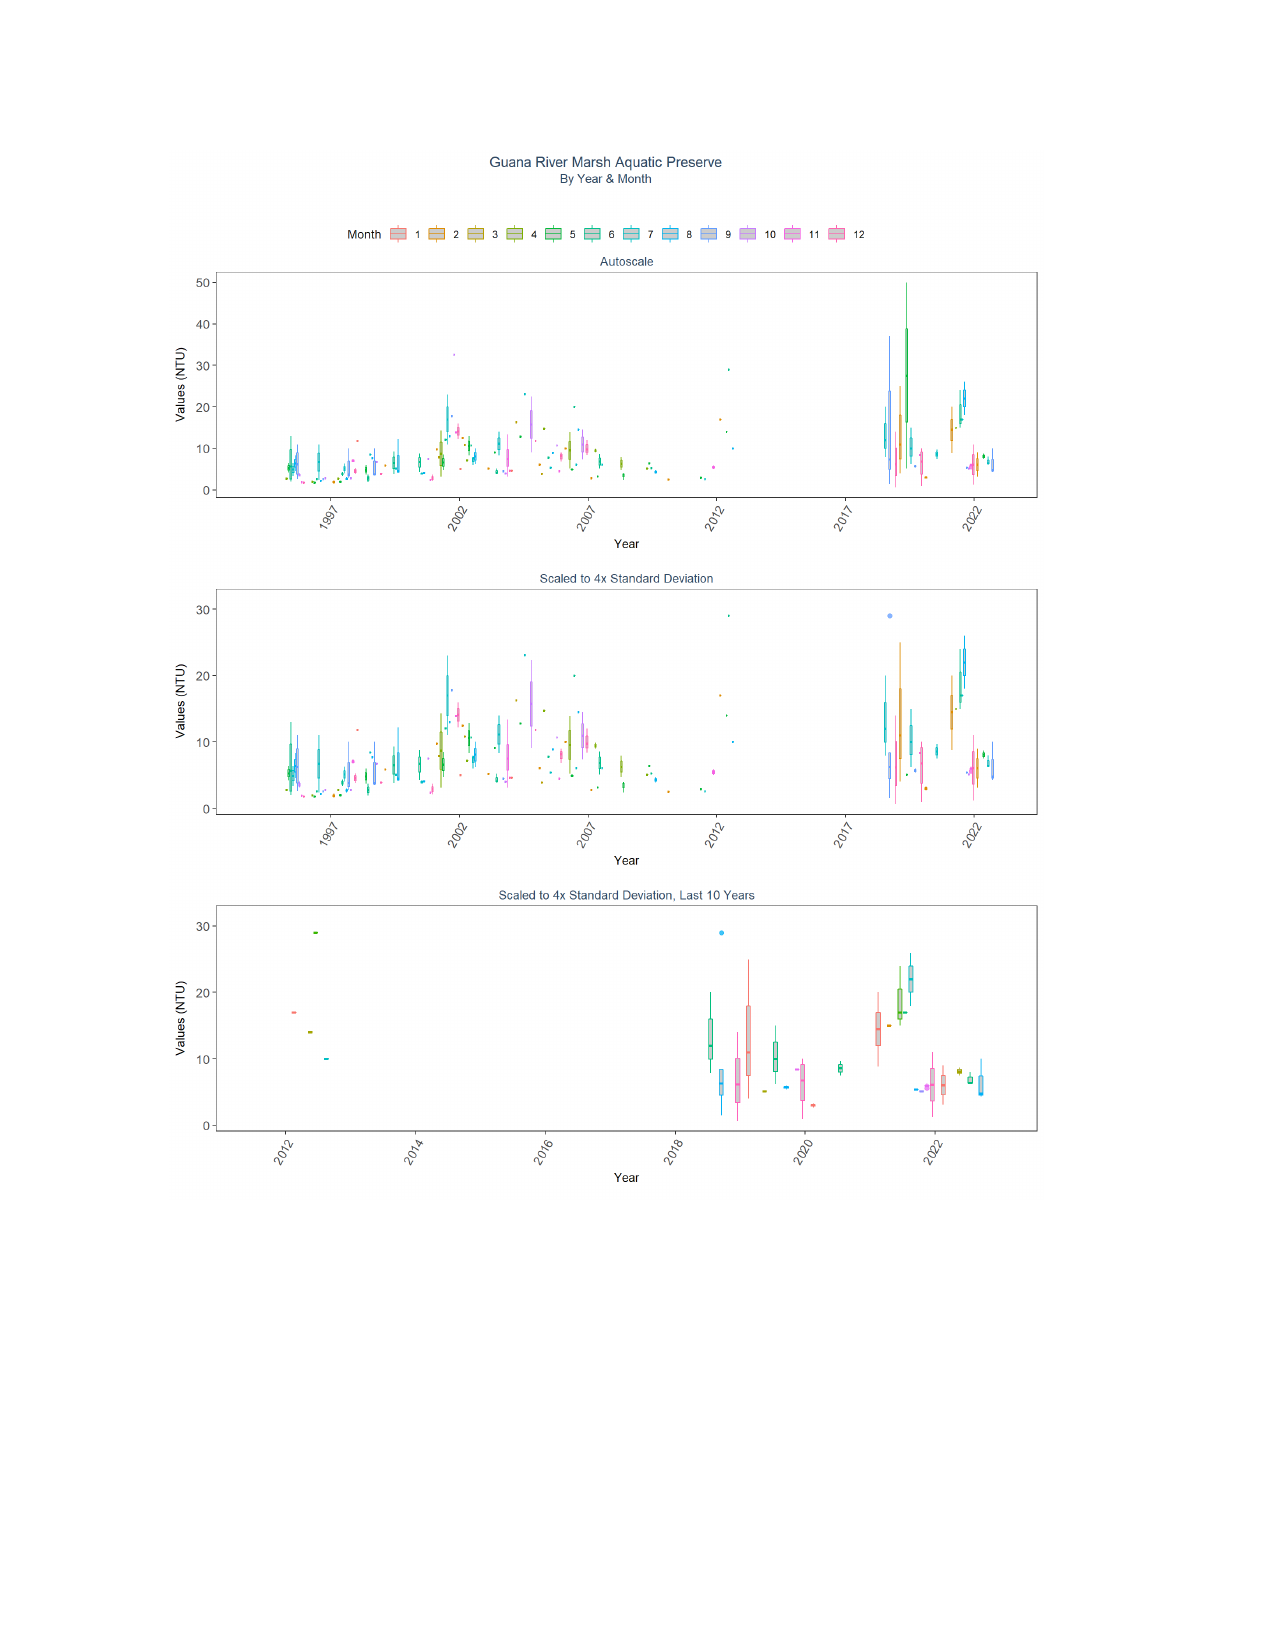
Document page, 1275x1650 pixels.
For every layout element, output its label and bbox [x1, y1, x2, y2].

picture [168, 150, 1044, 1200]
